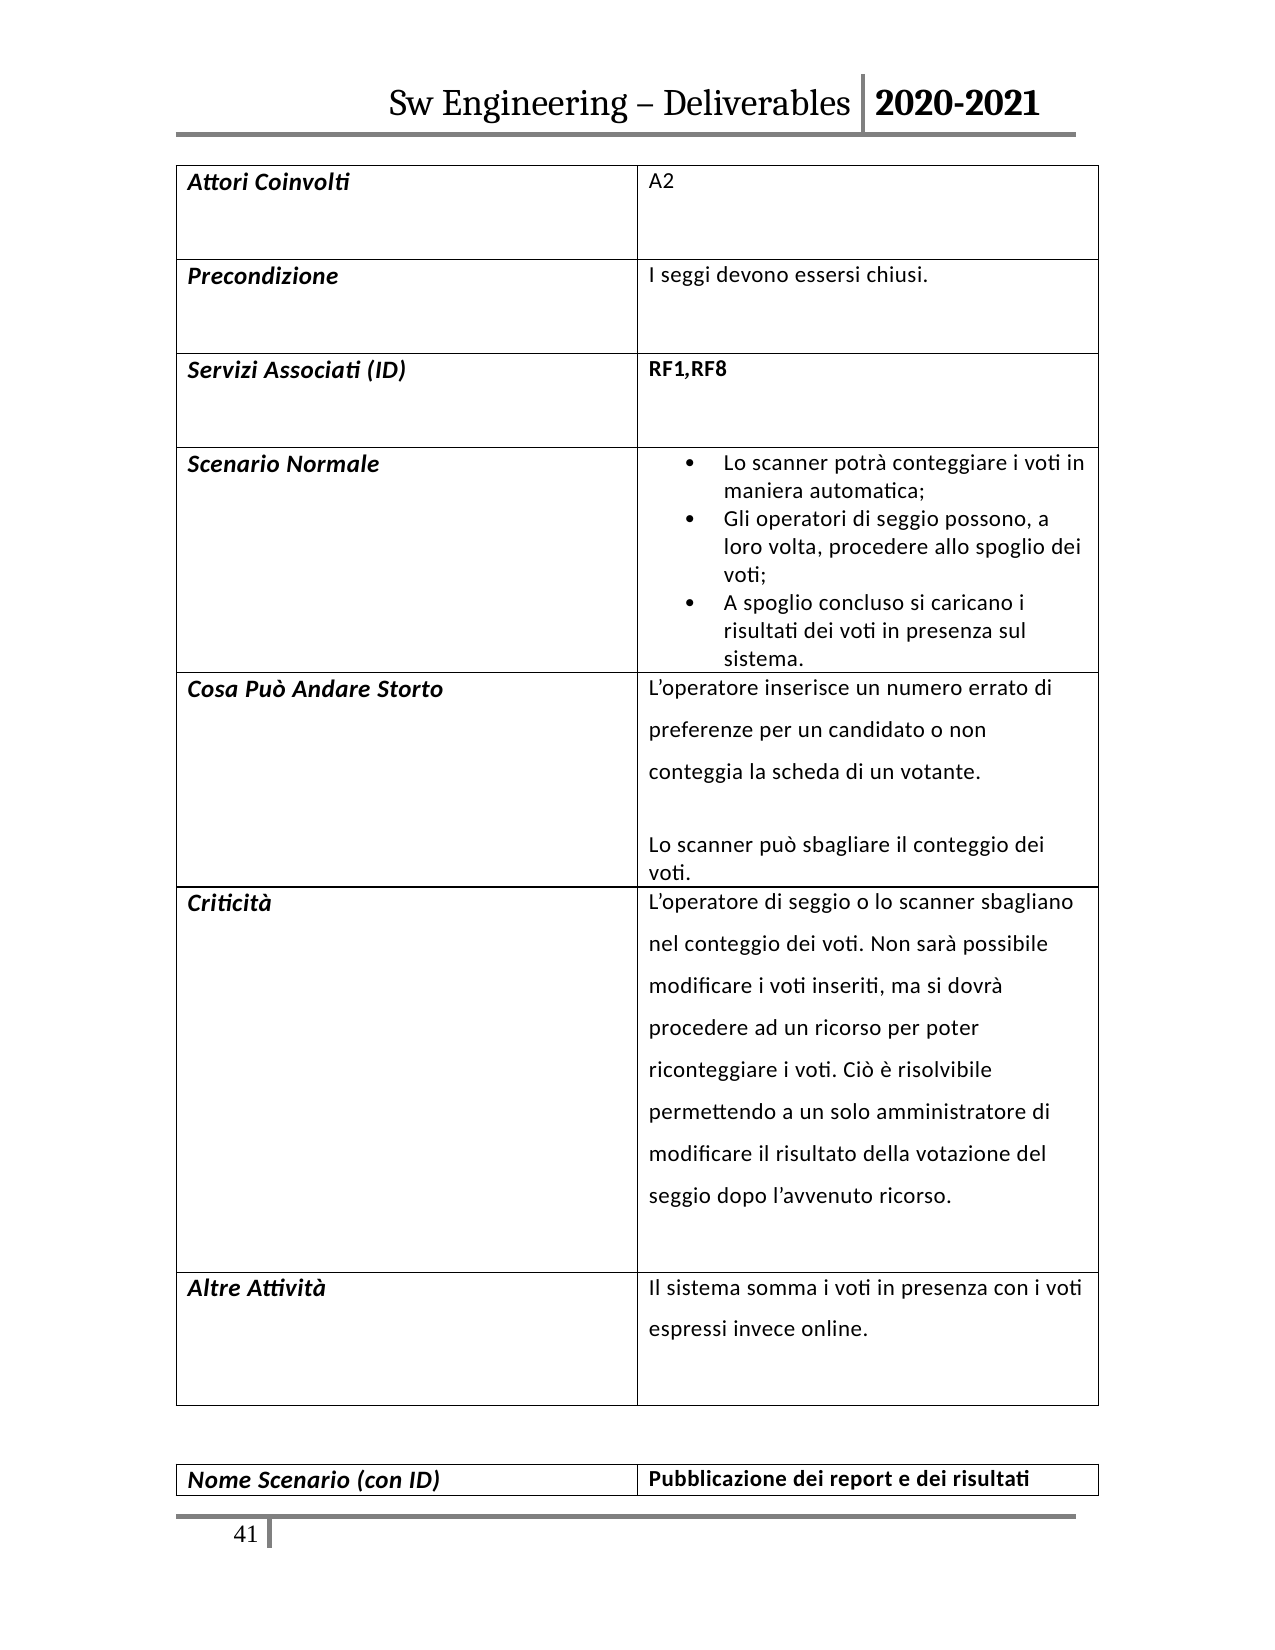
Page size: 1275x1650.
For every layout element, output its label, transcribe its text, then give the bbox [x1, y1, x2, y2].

table_cell I seggi devono essersi chiusi. [638, 260, 1098, 353]
table_cell Servizi Associati (ID) [177, 354, 637, 447]
table_cell Criticità [177, 888, 637, 1272]
table_cell Attori Coinvolti [177, 166, 637, 259]
table_cell Scenario Normale [177, 448, 637, 672]
table_cell Altre Attività [177, 1273, 637, 1405]
table_cell Lo scanner potrà conteggiare i voti in maniera automatica; Gli operatori di seggio possono, a loro volta, procedere allo spoglio dei voti; A spoglio concluso si caricano i risultati dei voti in presenza sul sistema. [638, 448, 1098, 672]
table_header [638, 1465, 1098, 1495]
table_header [177, 1465, 637, 1495]
table_cell RF1,RF8 [638, 354, 1098, 447]
table_cell Cosa Può Andare Storto [177, 673, 637, 886]
table_cell A2 [638, 166, 1098, 259]
table_cell L’operatore inserisce un numero errato di preferenze per un candidato o non conteggia la scheda di un votante. Lo scanner può sbagliare il conteggio dei voti. [638, 673, 1098, 886]
table_cell Il sistema somma i voti in presenza con i voti espressi invece online. [638, 1273, 1098, 1405]
table_cell Precondizione [177, 260, 637, 353]
table_cell L’operatore di seggio o lo scanner sbagliano nel conteggio dei voti. Non sarà possibile modificare i voti inseriti, ma si dovrà procedere ad un ricorso per poter riconteggiare i voti. Ciò è risolvibile permettendo a un solo amministratore di modificare il risultato della votazione del seggio dopo l’avvenuto ricorso. [638, 888, 1098, 1272]
